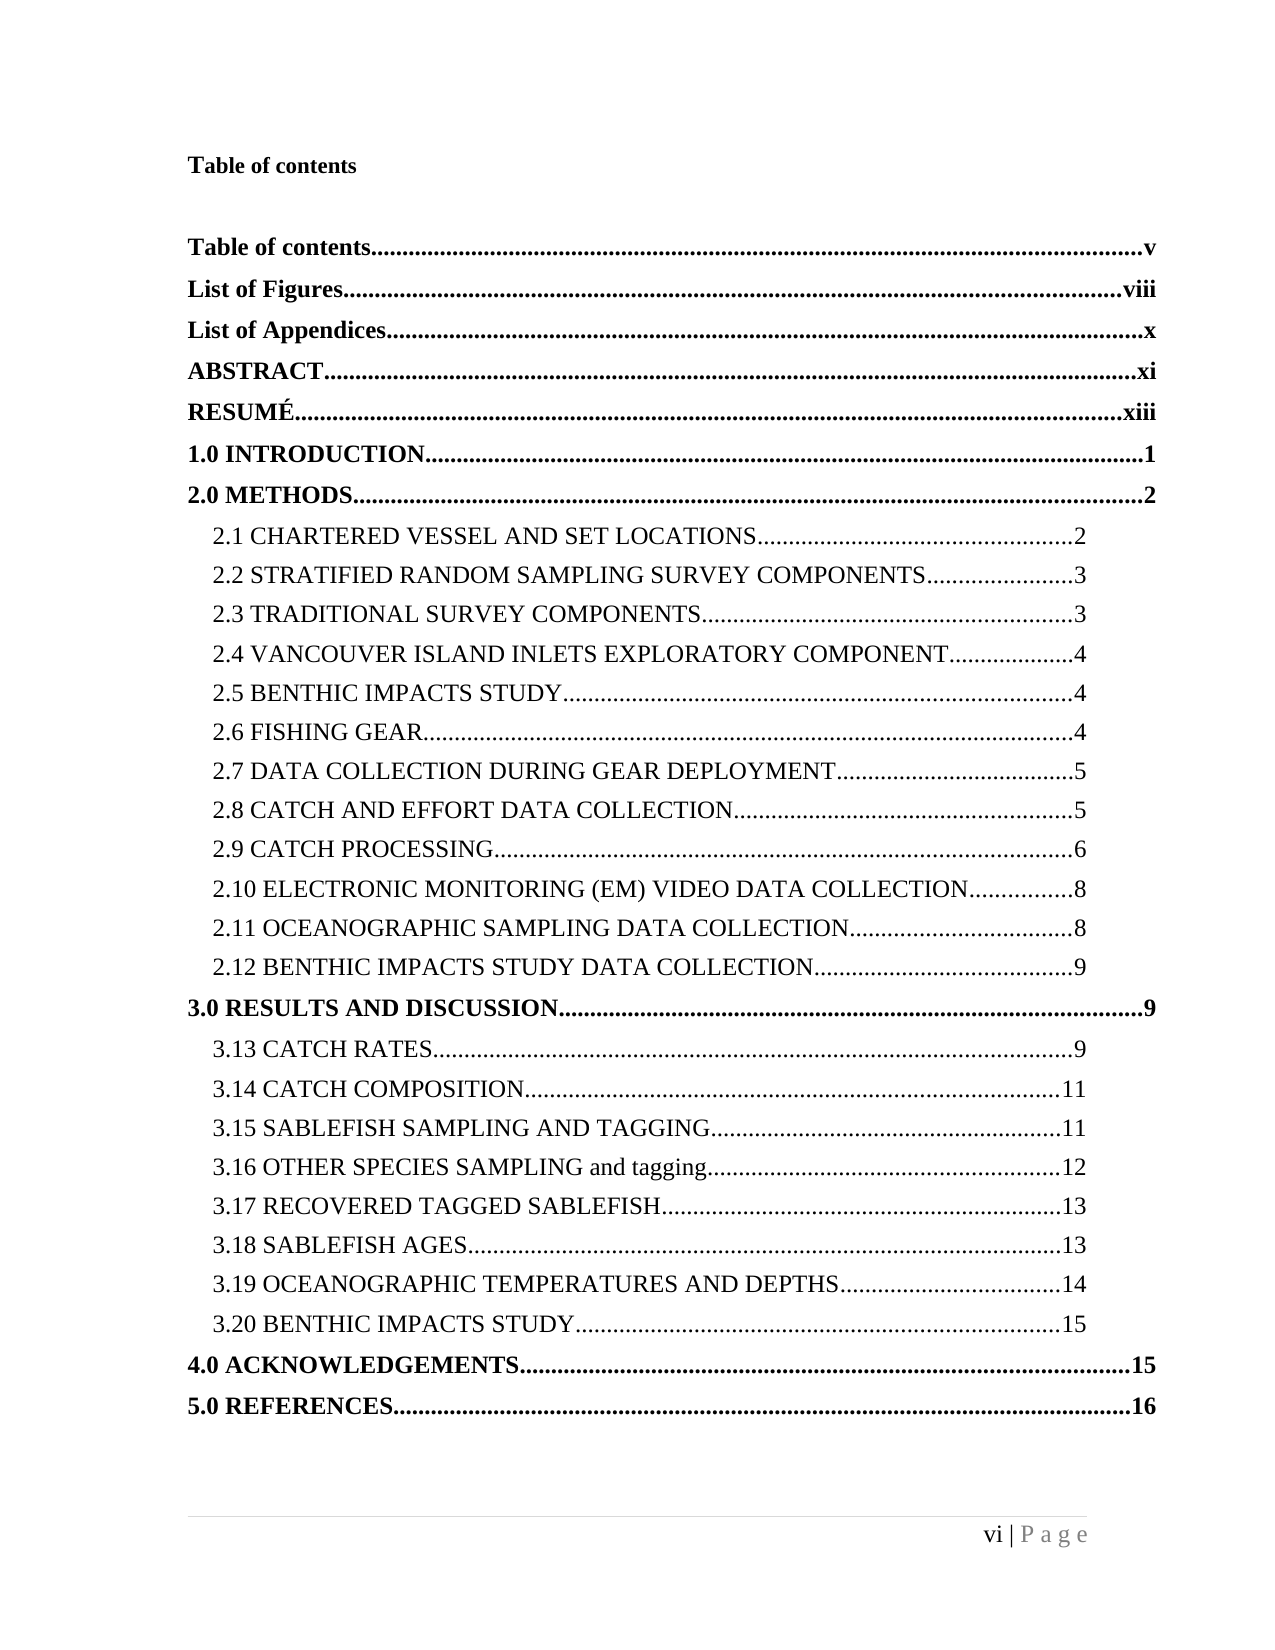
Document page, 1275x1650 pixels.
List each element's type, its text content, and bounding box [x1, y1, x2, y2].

text Table of contents [187, 150, 1087, 179]
text 2.5 BENTHIC IMPACTS STUDY 4 [212, 678, 1087, 707]
text 3.13 CATCH RATES 9 [212, 1034, 1087, 1063]
text List of Figures viii [187, 274, 1087, 302]
text RESUMÉ xiii [187, 397, 1087, 426]
text 2.7 DATA COLLECTION DURING GEAR DEPLOYMENT 5 [212, 756, 1087, 785]
text 2.2 STRATIFIED RANDOM SAMPLING SURVEY COMPONENTS 3 [212, 560, 1087, 589]
text 2.9 CATCH PROCESSING 6 [212, 834, 1087, 863]
text 2.10 ELECTRONIC MONITORING (EM) VIDEO DATA COLLECTION 8 [212, 874, 1087, 902]
text 3.16 OTHER SPECIES SAMPLING and tagging 12 [212, 1152, 1087, 1181]
text 5.0 REFERENCES 16 [187, 1391, 1087, 1420]
text 2.0 METHODS 2 [187, 480, 1087, 509]
text 3.0 RESULTS AND DISCUSSION 9 [187, 993, 1087, 1022]
text 3.18 SABLEFISH AGES 13 [212, 1230, 1087, 1259]
text List of Appendices x [187, 315, 1087, 344]
text 3.14 CATCH COMPOSITION 11 [212, 1074, 1087, 1102]
text 2.8 CATCH AND EFFORT DATA COLLECTION 5 [212, 795, 1087, 824]
text 3.17 RECOVERED TAGGED SABLEFISH 13 [212, 1191, 1087, 1220]
text ABSTRACT xi [187, 356, 1087, 385]
text 1.0 INTRODUCTION 1 [187, 439, 1087, 467]
text 3.20 BENTHIC IMPACTS STUDY 15 [212, 1309, 1087, 1337]
text 3.15 SABLEFISH SAMPLING AND TAGGING 11 [212, 1113, 1087, 1142]
text 3.19 OCEANOGRAPHIC TEMPERATURES AND DEPTHS 14 [212, 1269, 1087, 1298]
text 2.4 VANCOUVER ISLAND INLETS EXPLORATORY COMPONENT 4 [212, 639, 1087, 667]
text 2.3 TRADITIONAL SURVEY COMPONENTS 3 [212, 599, 1087, 628]
text 2.12 BENTHIC IMPACTS STUDY DATA COLLECTION 9 [212, 952, 1087, 981]
text 2.6 FISHING GEAR 4 [212, 717, 1087, 746]
text Table of contents v [187, 232, 1087, 261]
text 2.11 OCEANOGRAPHIC SAMPLING DATA COLLECTION 8 [212, 913, 1087, 942]
text 4.0 ACKNOWLEDGEMENTS 15 [187, 1350, 1087, 1379]
text 2.1 CHARTERED VESSEL AND SET LOCATIONS 2 [212, 521, 1087, 550]
